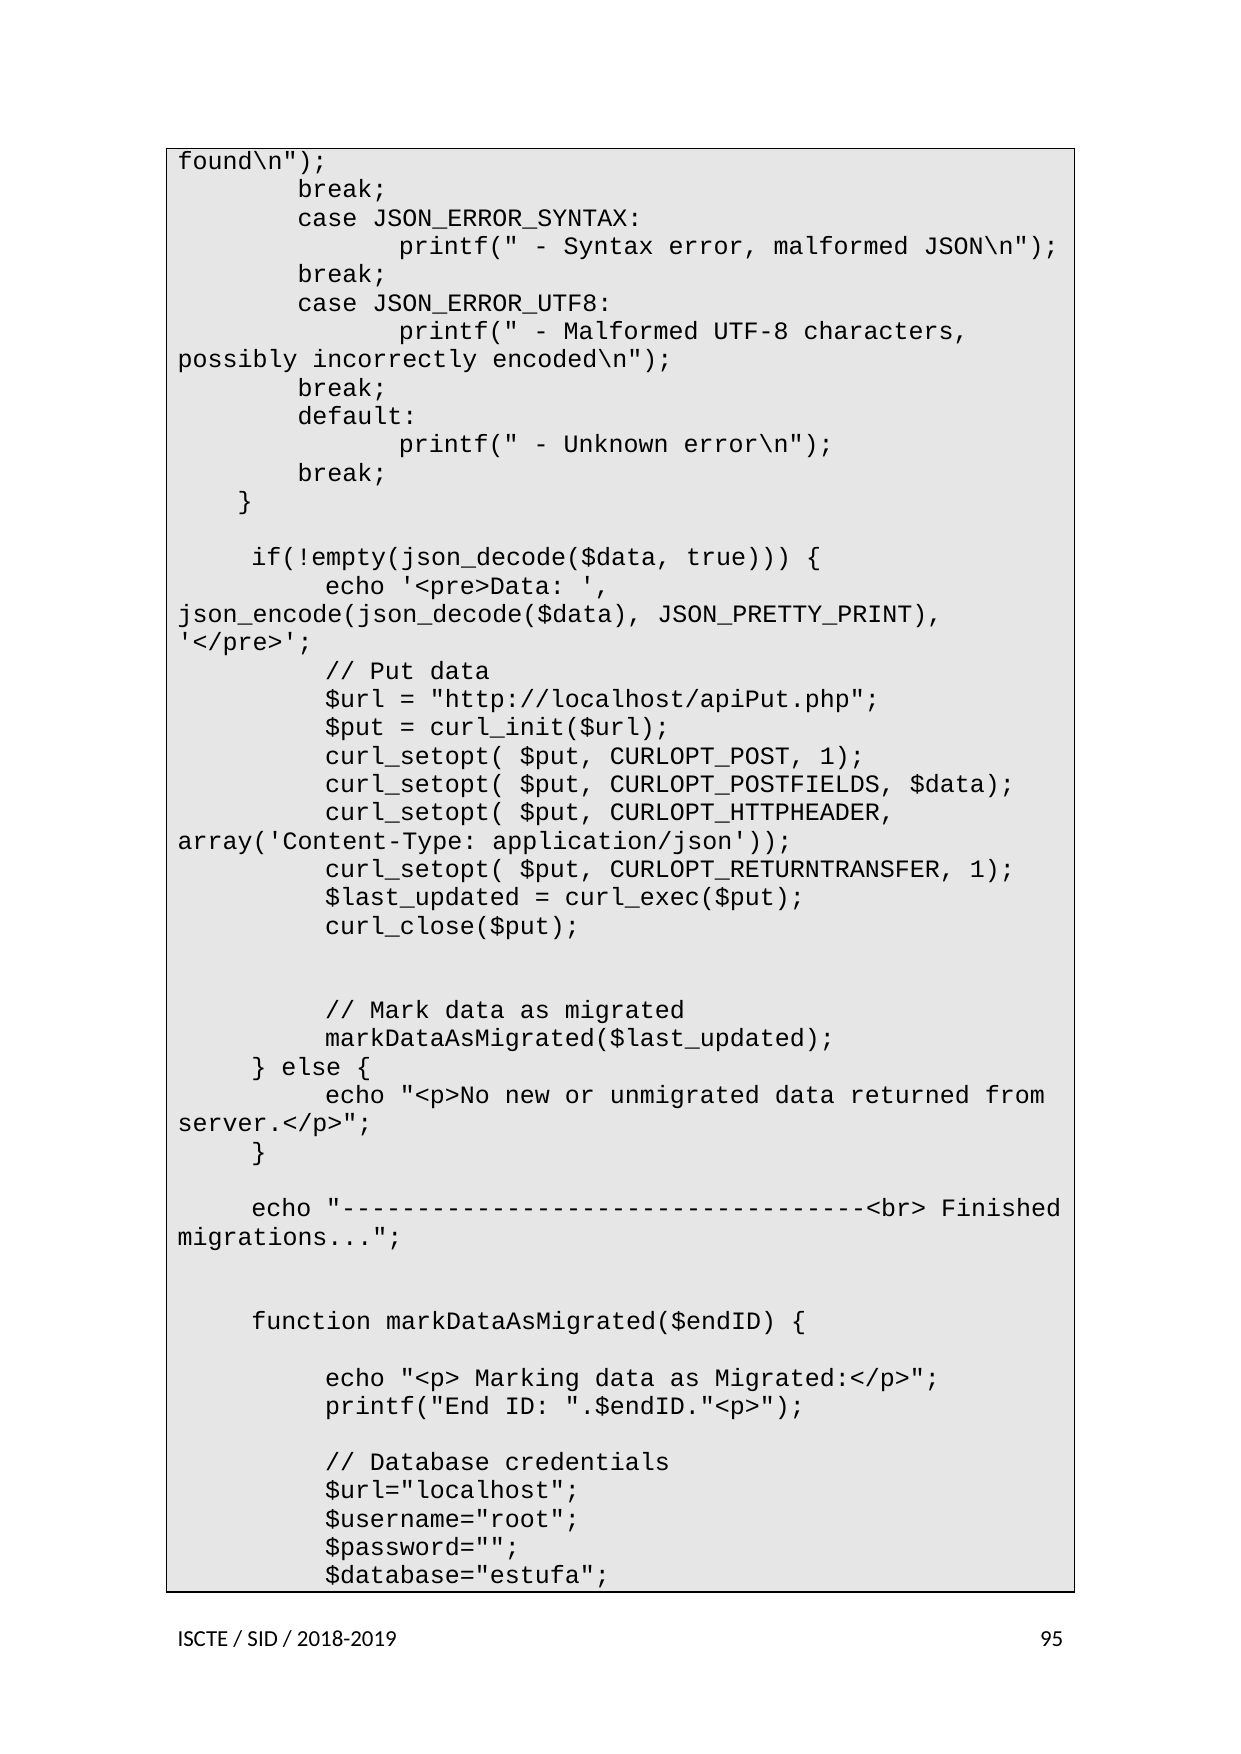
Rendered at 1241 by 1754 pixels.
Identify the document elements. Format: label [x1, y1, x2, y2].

table_header [167, 149, 1074, 1591]
